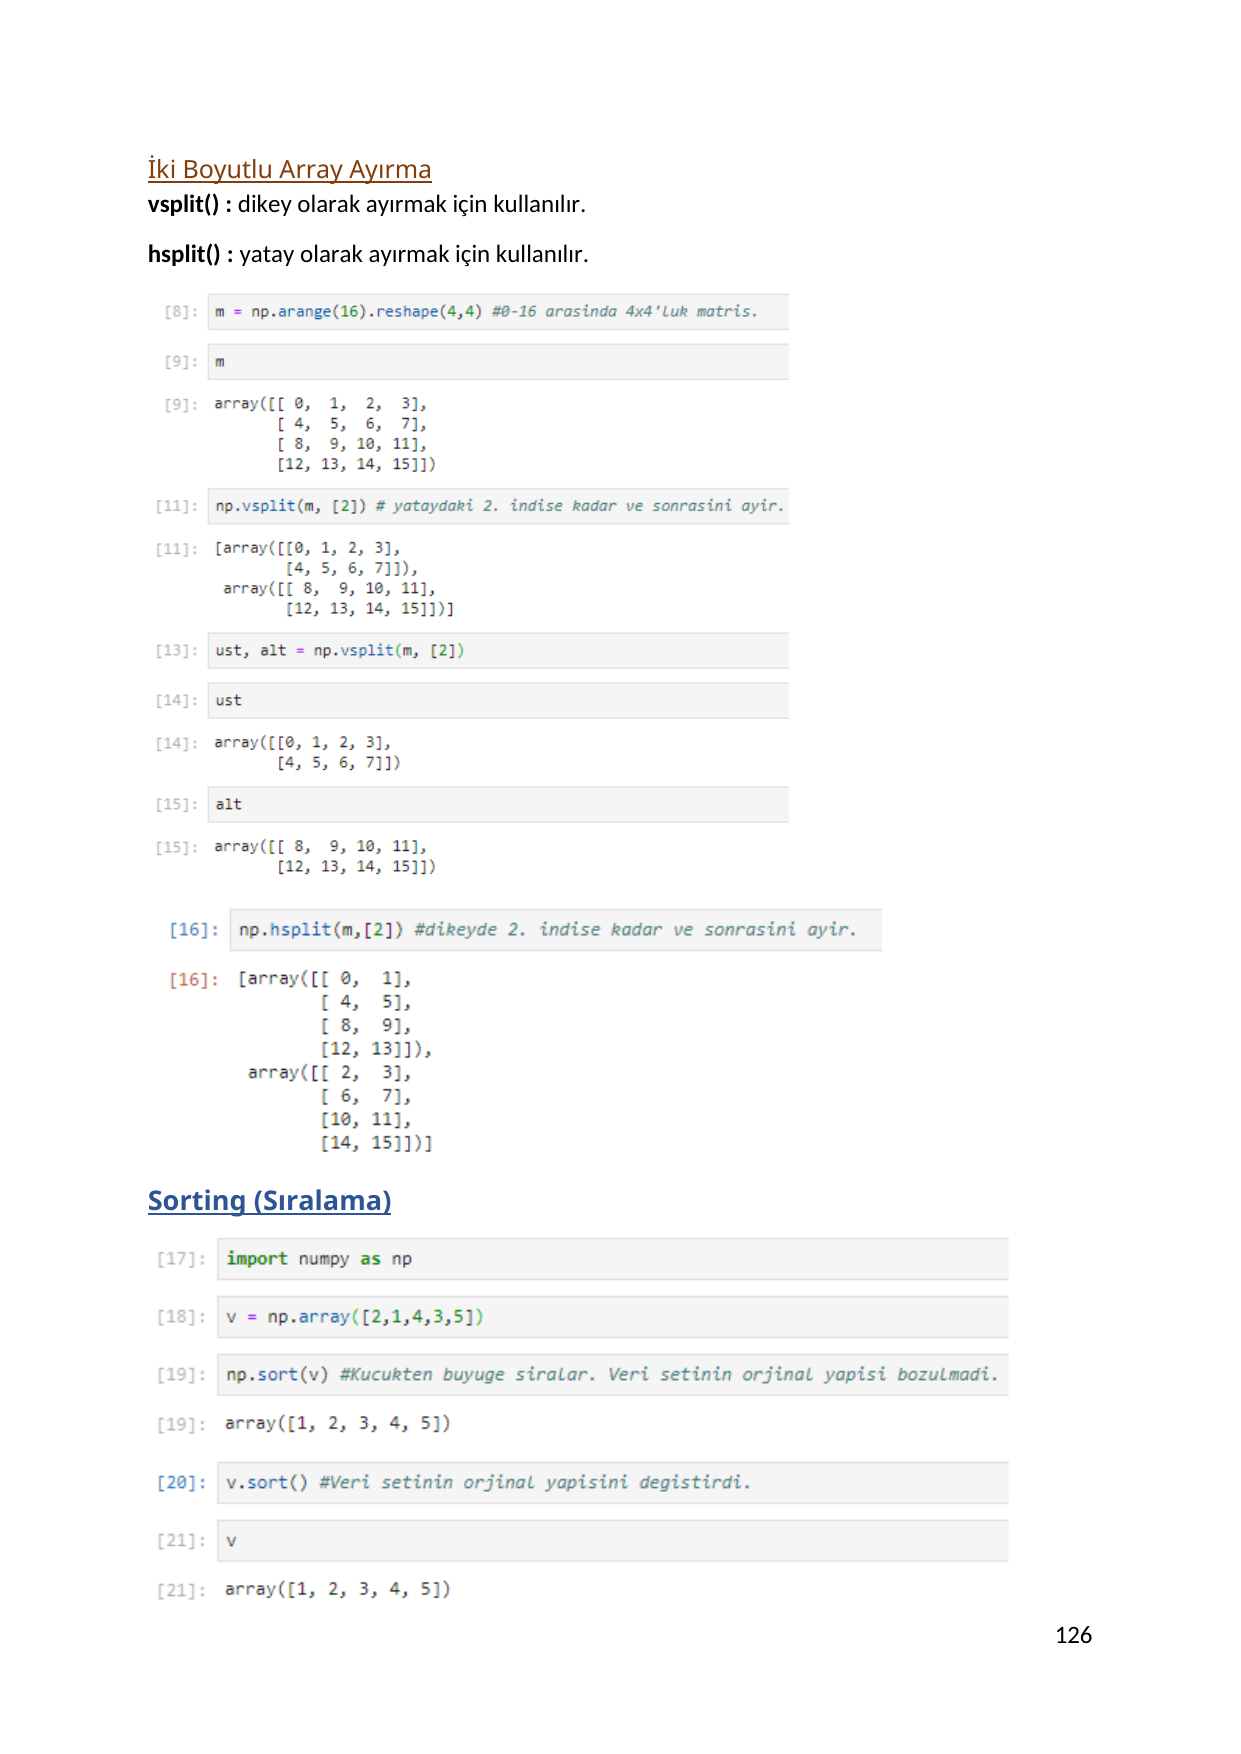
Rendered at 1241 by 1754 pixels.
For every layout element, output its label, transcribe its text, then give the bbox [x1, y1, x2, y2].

subtitle Sorting (Sıralama) [148, 1182, 1092, 1219]
picture [147, 1221, 1009, 1606]
subtitle İki Boyutlu Array Ayırma [148, 152, 1092, 186]
picture [147, 895, 883, 1163]
picture [147, 287, 789, 877]
text hsplit() : yatay olarak ayırmak için kullanılır. [148, 238, 1092, 269]
text vsplit() : dikey olarak ayırmak için kullanılır. [148, 189, 1092, 219]
